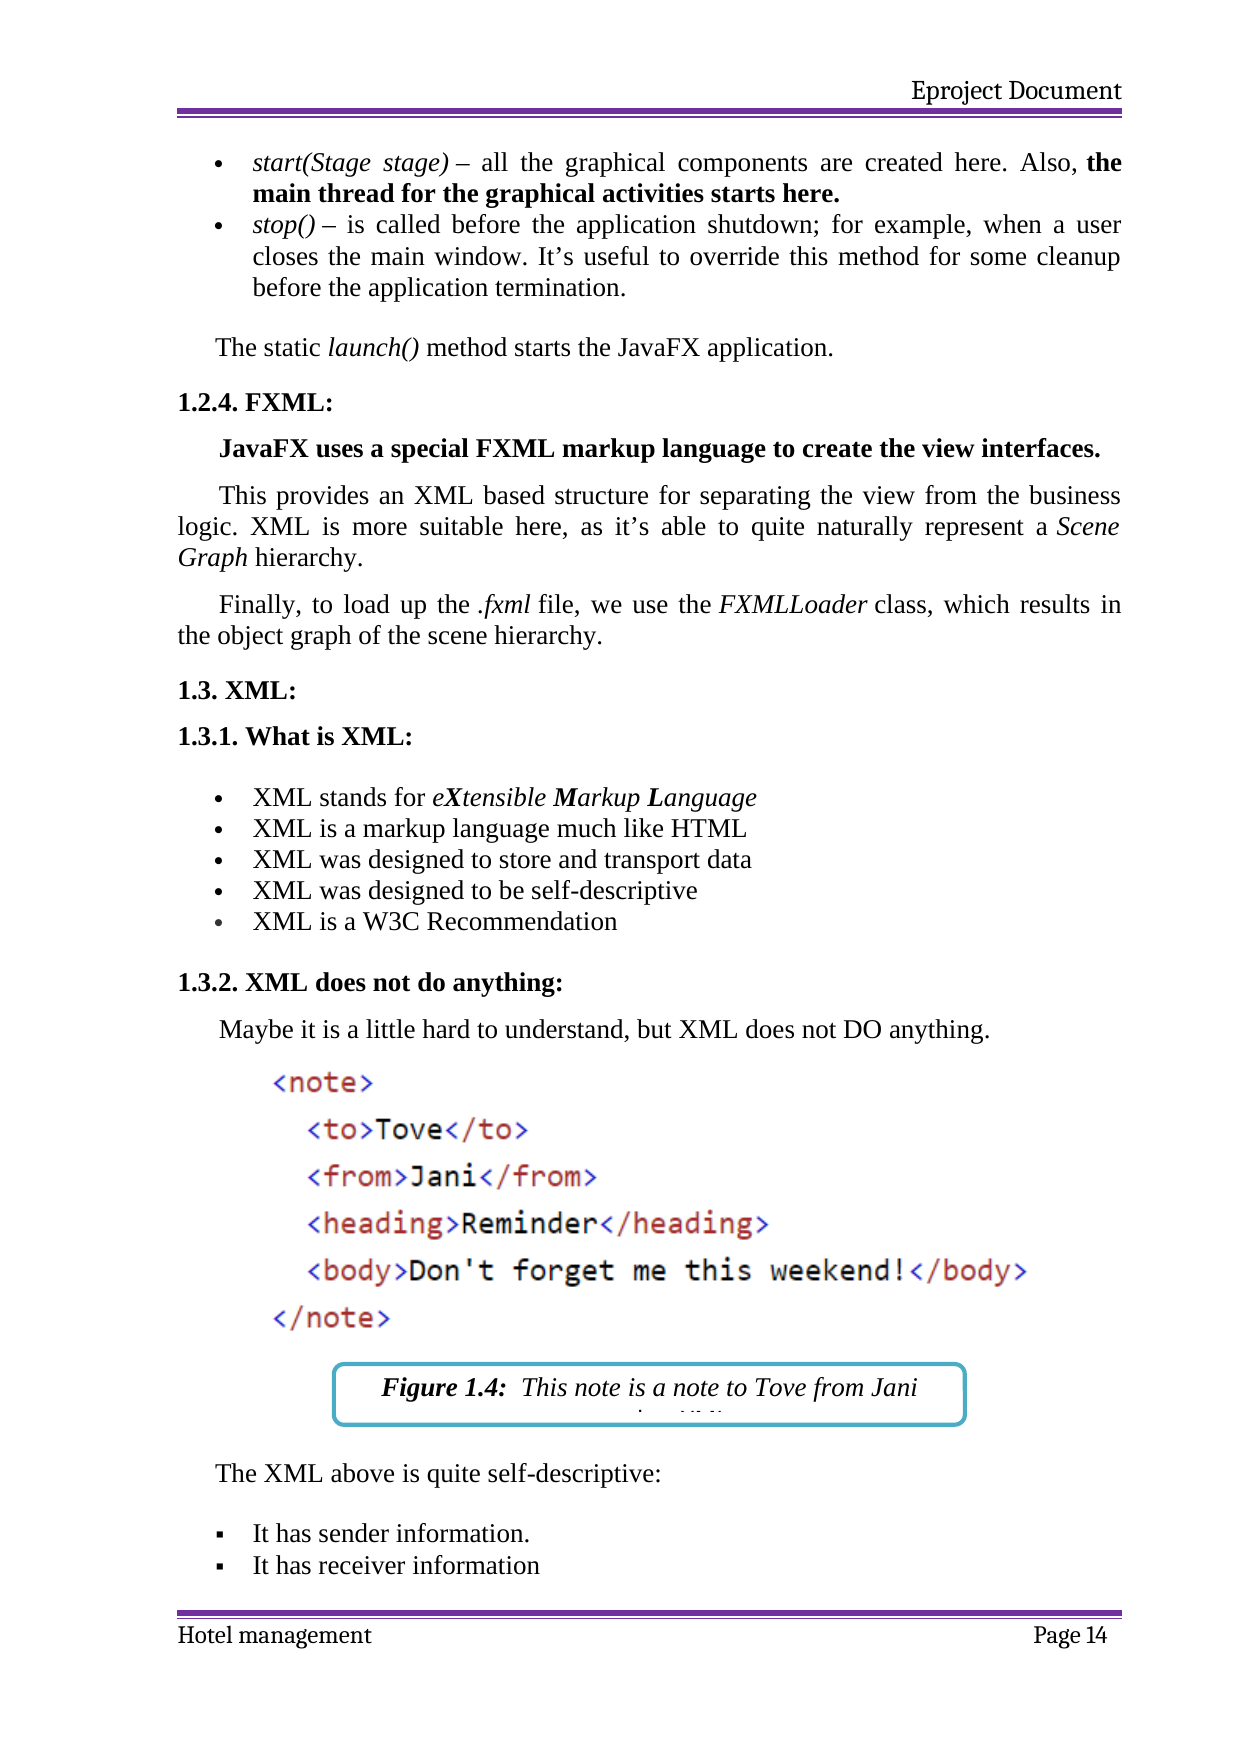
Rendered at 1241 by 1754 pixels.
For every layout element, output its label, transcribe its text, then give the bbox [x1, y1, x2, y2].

text This provides an XML based structure for separating the view from the business logic. XML is more suitable here, as it’s able to quite naturally represent a Scene Graph hierarchy. [177, 479, 1122, 573]
text Finally, to load up the .fxml file, we use the FXMLLoader class, which results in the object graph of the scene hierarchy. [177, 588, 1122, 651]
subtitle 1.3. XML: [177, 666, 1122, 705]
list XML was designed to store and transport data [215, 843, 1122, 874]
list start(Stage stage) – all the graphical components are created here. Also, the main thread for the graphical activities starts here. [215, 146, 1122, 209]
list It has receiver information [215, 1549, 1122, 1580]
text The XML above is quite self-descriptive: [177, 1457, 1122, 1488]
text 1.3.2. XML does not do anything: [177, 966, 1122, 997]
list XML is a W3C Recommendation [215, 905, 1122, 937]
picture [259, 1061, 1040, 1345]
subtitle 1.2.4. FXML: [177, 378, 1122, 417]
text The static launch() method starts the JavaFX application. [177, 331, 1122, 362]
list XML stands for eXtensible Markup Language [215, 781, 1122, 812]
list It has sender information. [215, 1518, 1122, 1549]
list stop() – is called before the application shutdown; for example, when a user closes the main window. It’s useful to override this method for some cleanup before the application termination. [215, 209, 1122, 302]
text JavaFX uses a special FXML markup language to create the view interfaces. [177, 432, 1122, 463]
list XML was designed to be self-descriptive [215, 874, 1122, 905]
text Maybe it is a little hard to understand, but XML does not DO anything. [177, 1013, 1122, 1045]
text 1.3.1. What is XML: [177, 721, 1122, 752]
list XML is a markup language much like HTML [215, 812, 1122, 843]
